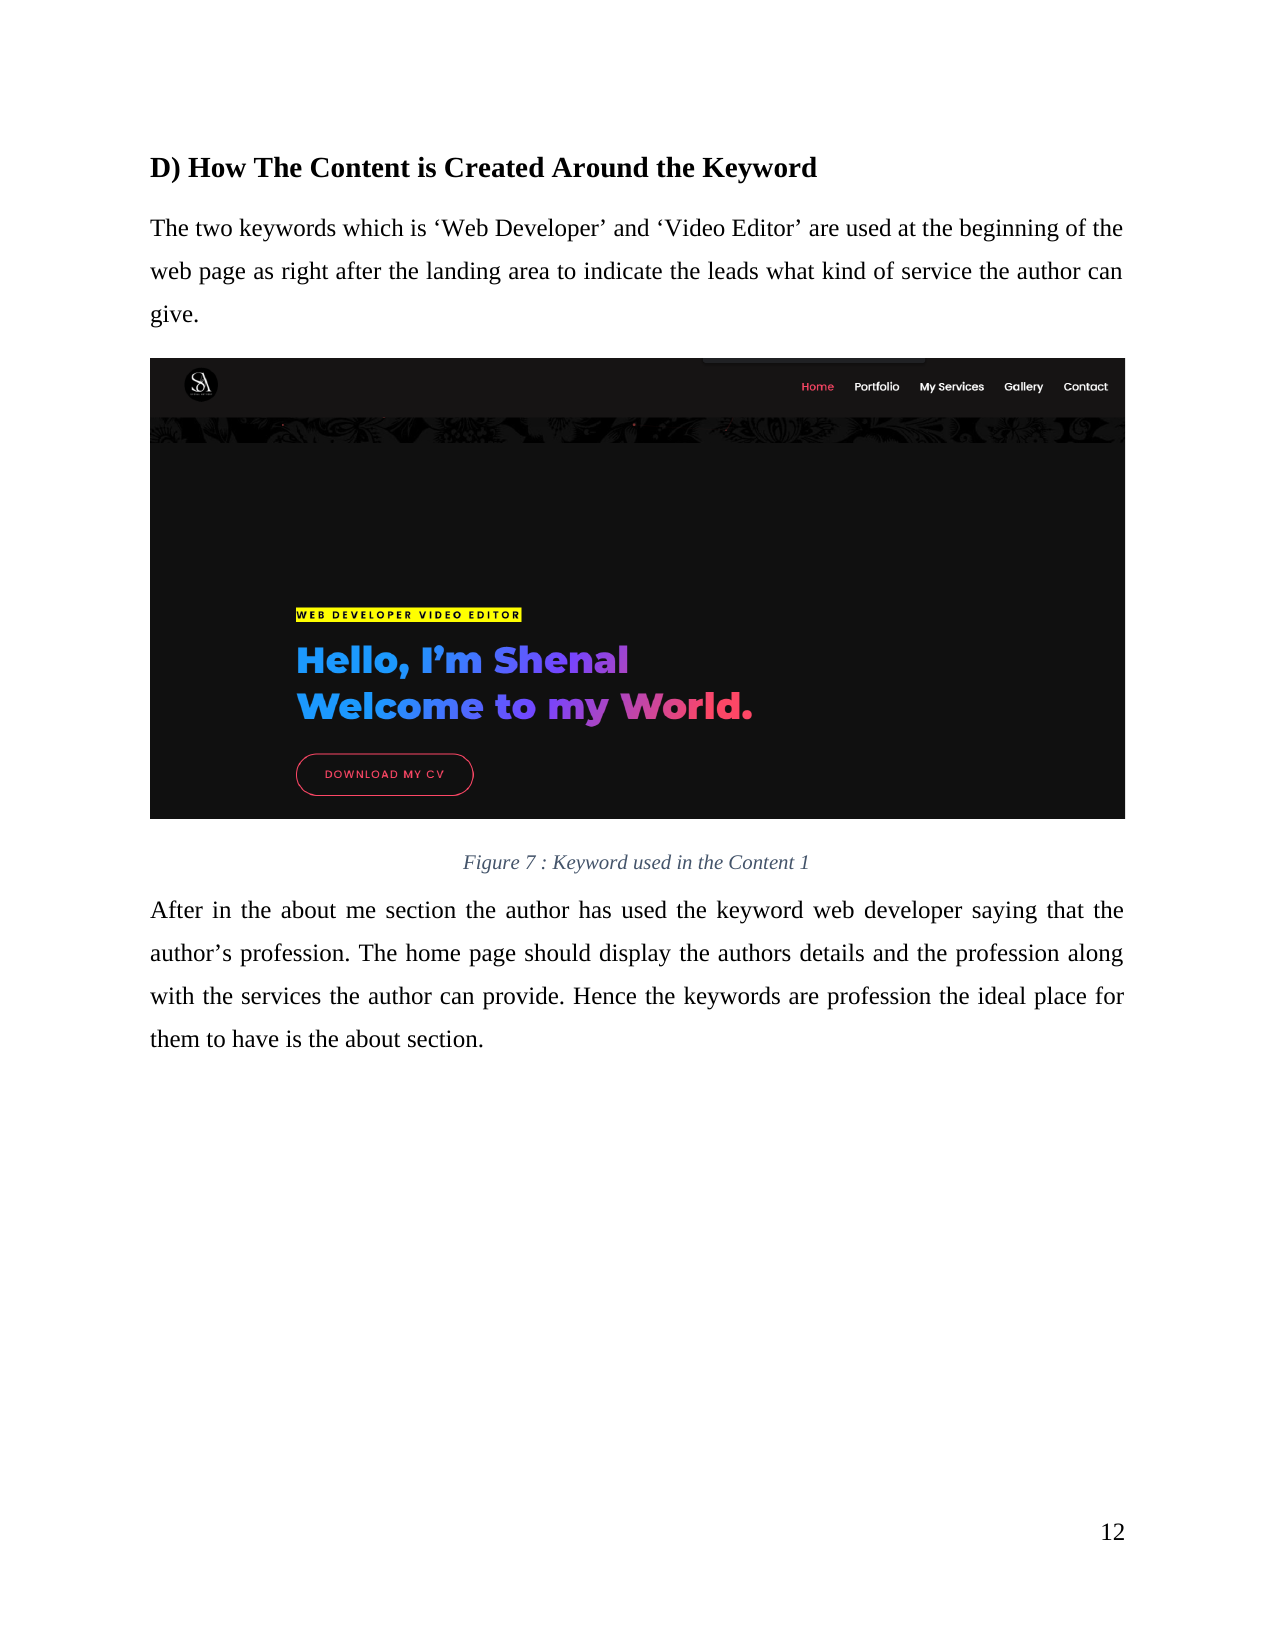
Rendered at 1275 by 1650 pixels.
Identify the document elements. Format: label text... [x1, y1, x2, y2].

text Figure 7 : Keyword used in the Content 1 [150, 850, 1125, 874]
text After in the about me section the author has used the keyword web developer saying that the author’s profession. The home page should display the authors details and the profession along with the services the author can provide. Hence the keywords are profession the ideal place for them to have is the about section. [150, 895, 1125, 1053]
picture [150, 358, 1125, 819]
text The two keywords which is ‘Web Developer’ and ‘Video Editor’ are used at the beginning of the web page as right after the landing area to indicate the leads what kind of service the author can give. [150, 213, 1125, 328]
subtitle D) How The Content is Created Around the Keyword [150, 150, 1125, 183]
